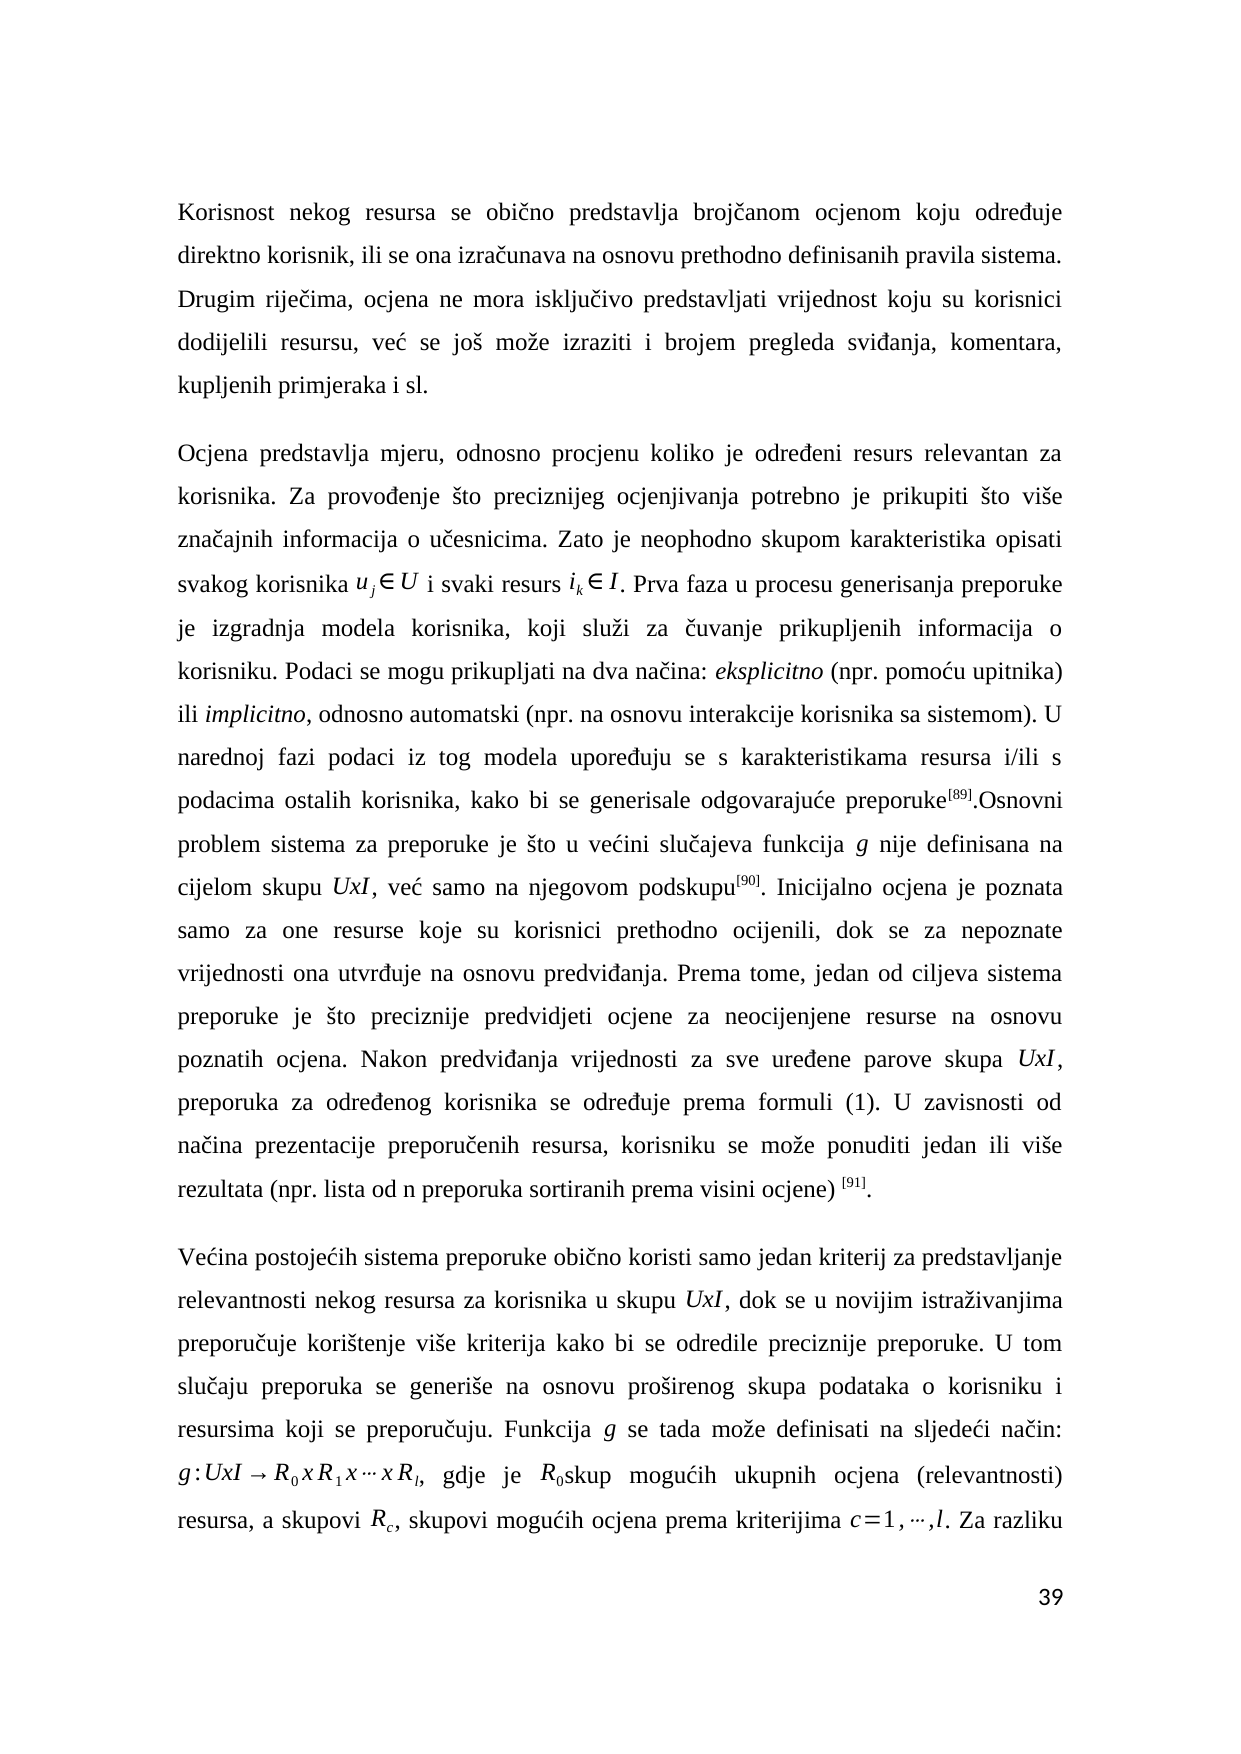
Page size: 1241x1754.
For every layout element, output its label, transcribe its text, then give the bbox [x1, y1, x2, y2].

text Ocjena predstavlja mjeru, odnosno procjenu koliko je određeni resurs relevantan za korisnika. Za provođenje što preciznijeg ocjenjivanja potrebno je prikupiti što više značajnih informacija o učesnicima. Zato je neophodno skupom karakteristika opisati svakog korisnika i svaki resurs . Prva faza u procesu generisanja preporuke je izgradnja modela korisnika, koji služi za čuvanje prikupljenih informacija o korisniku. Podaci se mogu prikupljati na dva načina: eksplicitno (npr. pomoću upitnika) ili implicitno, odnosno automatski (npr. na osnovu interakcije korisnika sa sistemom). U narednoj fazi podaci iz tog modela upoređuju se s karakteristikama resursa i/ili s podacima ostalih korisnika, kako bi se generisale odgovarajuće preporuke[89].Osnovni problem sistema za preporuke je što u većini slučajeva funkcija nije definisana na cijelom skupu , već samo na njegovom podskupu[90]. Inicijalno ocjena je poznata samo za one resurse koje su korisnici prethodno ocijenili, dok se za nepoznate vrijednosti ona utvrđuje na osnovu predviđanja. Prema tome, jedan od ciljeva sistema preporuke je što preciznije predvidjeti ocjene za neocijenjene resurse na osnovu poznatih ocjena. Nakon predviđanja vrijednosti za sve uređene parove skupa , preporuka za određenog korisnika se određuje prema formuli (1). U zavisnosti od načina prezentacije preporučenih resursa, korisniku se može ponuditi jedan ili više rezultata (npr. lista od n preporuka sortiranih prema visini ocjene) [91]. [177, 438, 1063, 1202]
text Korisnost nekog resursa se obično predstavlja brojčanom ocjenom koju određuje direktno korisnik, ili se ona izračunava na osnovu prethodno definisanih pravila sistema. Drugim riječima, ocjena ne mora isključivo predstavljati vrijednost koju su korisnici dodijelili resursu, već se još može izraziti i brojem pregleda sviđanja, komentara, kupljenih primjeraka i sl. [177, 197, 1063, 399]
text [177, 1242, 1063, 1536]
